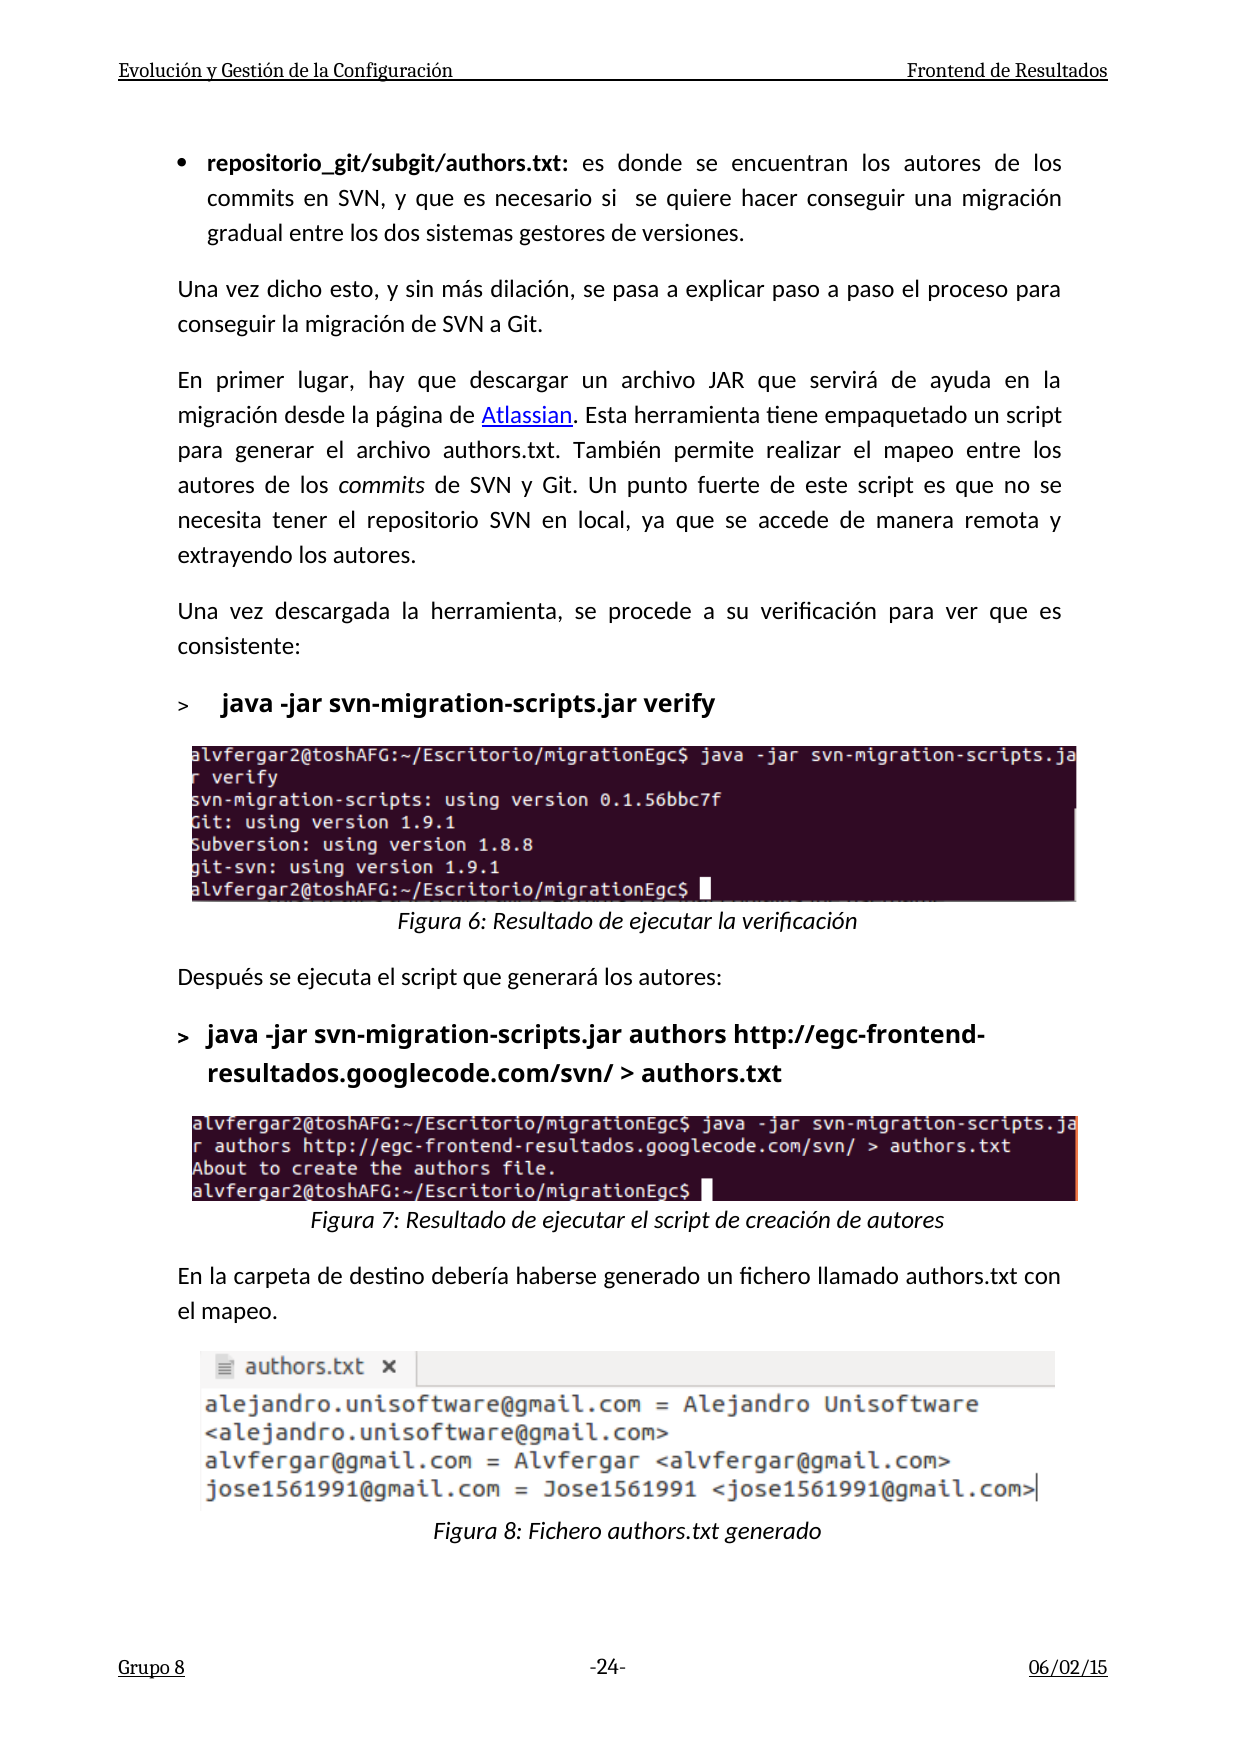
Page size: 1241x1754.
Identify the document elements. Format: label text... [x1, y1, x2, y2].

list java -jar svn-migration-scripts.jar authors http://egc-frontend-resultados.googlecode.com/svn/ > authors.txt [177, 1085, 1063, 1158]
text subversionConfigurationDirectory = /home/user/subversion [236, 171, 1063, 195]
text useDefaultSubversionConfigurationDirectory = false [236, 148, 1063, 171]
text En primer lugar, hay que descargar un archivo JAR que servirá de ayuda en la migración desde la página de Atlassian. Esta herramienta tiene empaquetado un script para generar el archivo authors.txt. También permite realizar el mapeo entre los autores de los commits de SVN y Git. Un punto fuerte de este script es que no se necesita tener el repositorio SVN en local, ya que se accede de manera remota y extrayendo los autores. [177, 432, 1063, 638]
text Después se ejecuta el script que generará los autores: [177, 1029, 1063, 1060]
picture [200, 1419, 1055, 1579]
list repositorio_git/subgit/authors.txt: es donde se encuentran los autores de los commits en SVN, y que es necesario si se quiere hacer conseguir una migración gradual entre los dos sistemas gestores de versiones. [177, 216, 1063, 316]
text Una vez descargada la herramienta, se procede a su verificación para ver que es consistente: [177, 663, 1063, 729]
picture [192, 814, 1077, 970]
picture [192, 1184, 1078, 1269]
list java -jar svn-migration-scripts.jar verify [177, 754, 1063, 788]
text Una vez dicho esto, y sin más dilación, se pasa a explicar paso a paso el proceso para conseguir la migración de SVN a Git. [177, 342, 1063, 407]
text En la carpeta de destino debería haberse generado un fichero llamado authors.txt con el mapeo. [177, 1329, 1063, 1394]
text Figura 7: Resultado de ejecutar el script de creación de autores [192, 1273, 1063, 1303]
text Figura 6: Resultado de ejecutar la verificación [192, 973, 1063, 1004]
